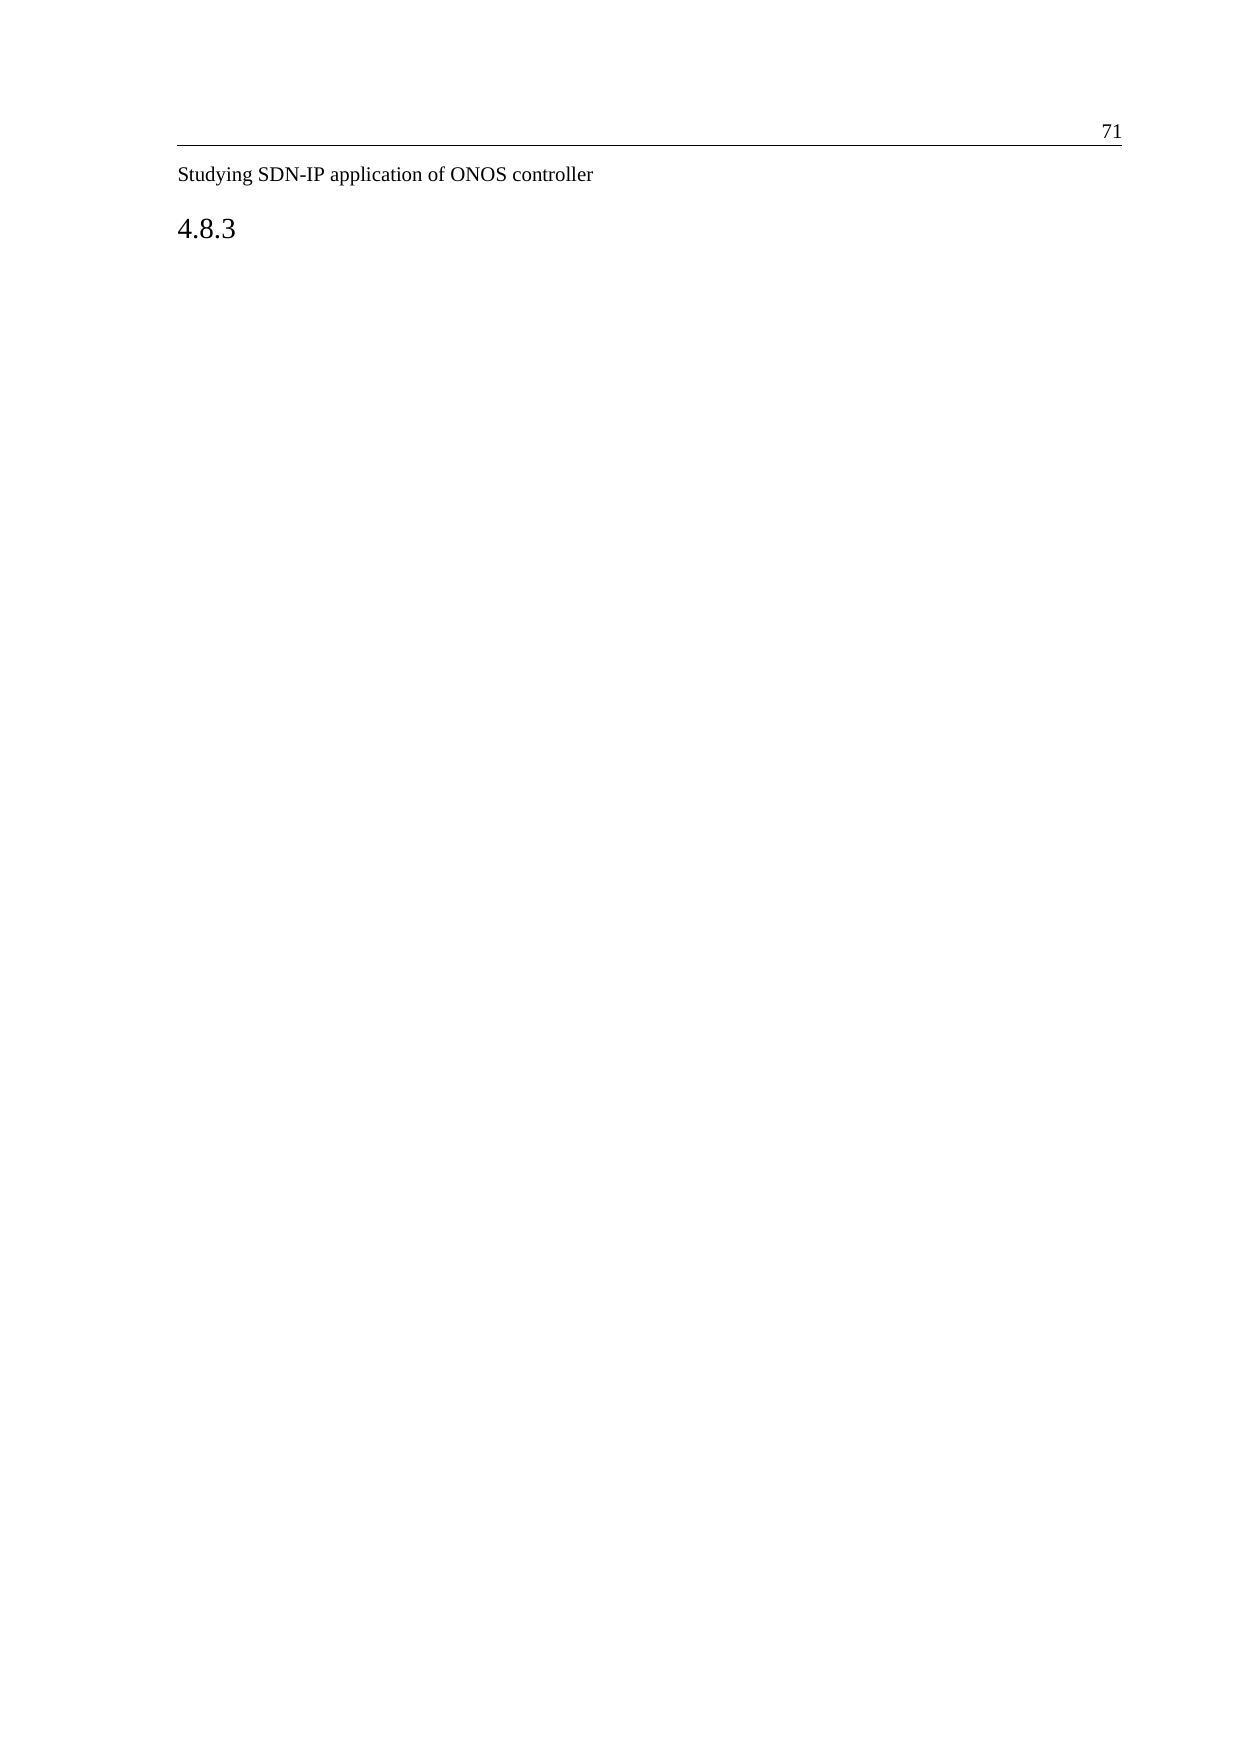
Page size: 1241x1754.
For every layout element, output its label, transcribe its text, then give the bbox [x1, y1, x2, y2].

text Studying SDN-IP application of ONOS controller [177, 161, 1122, 186]
